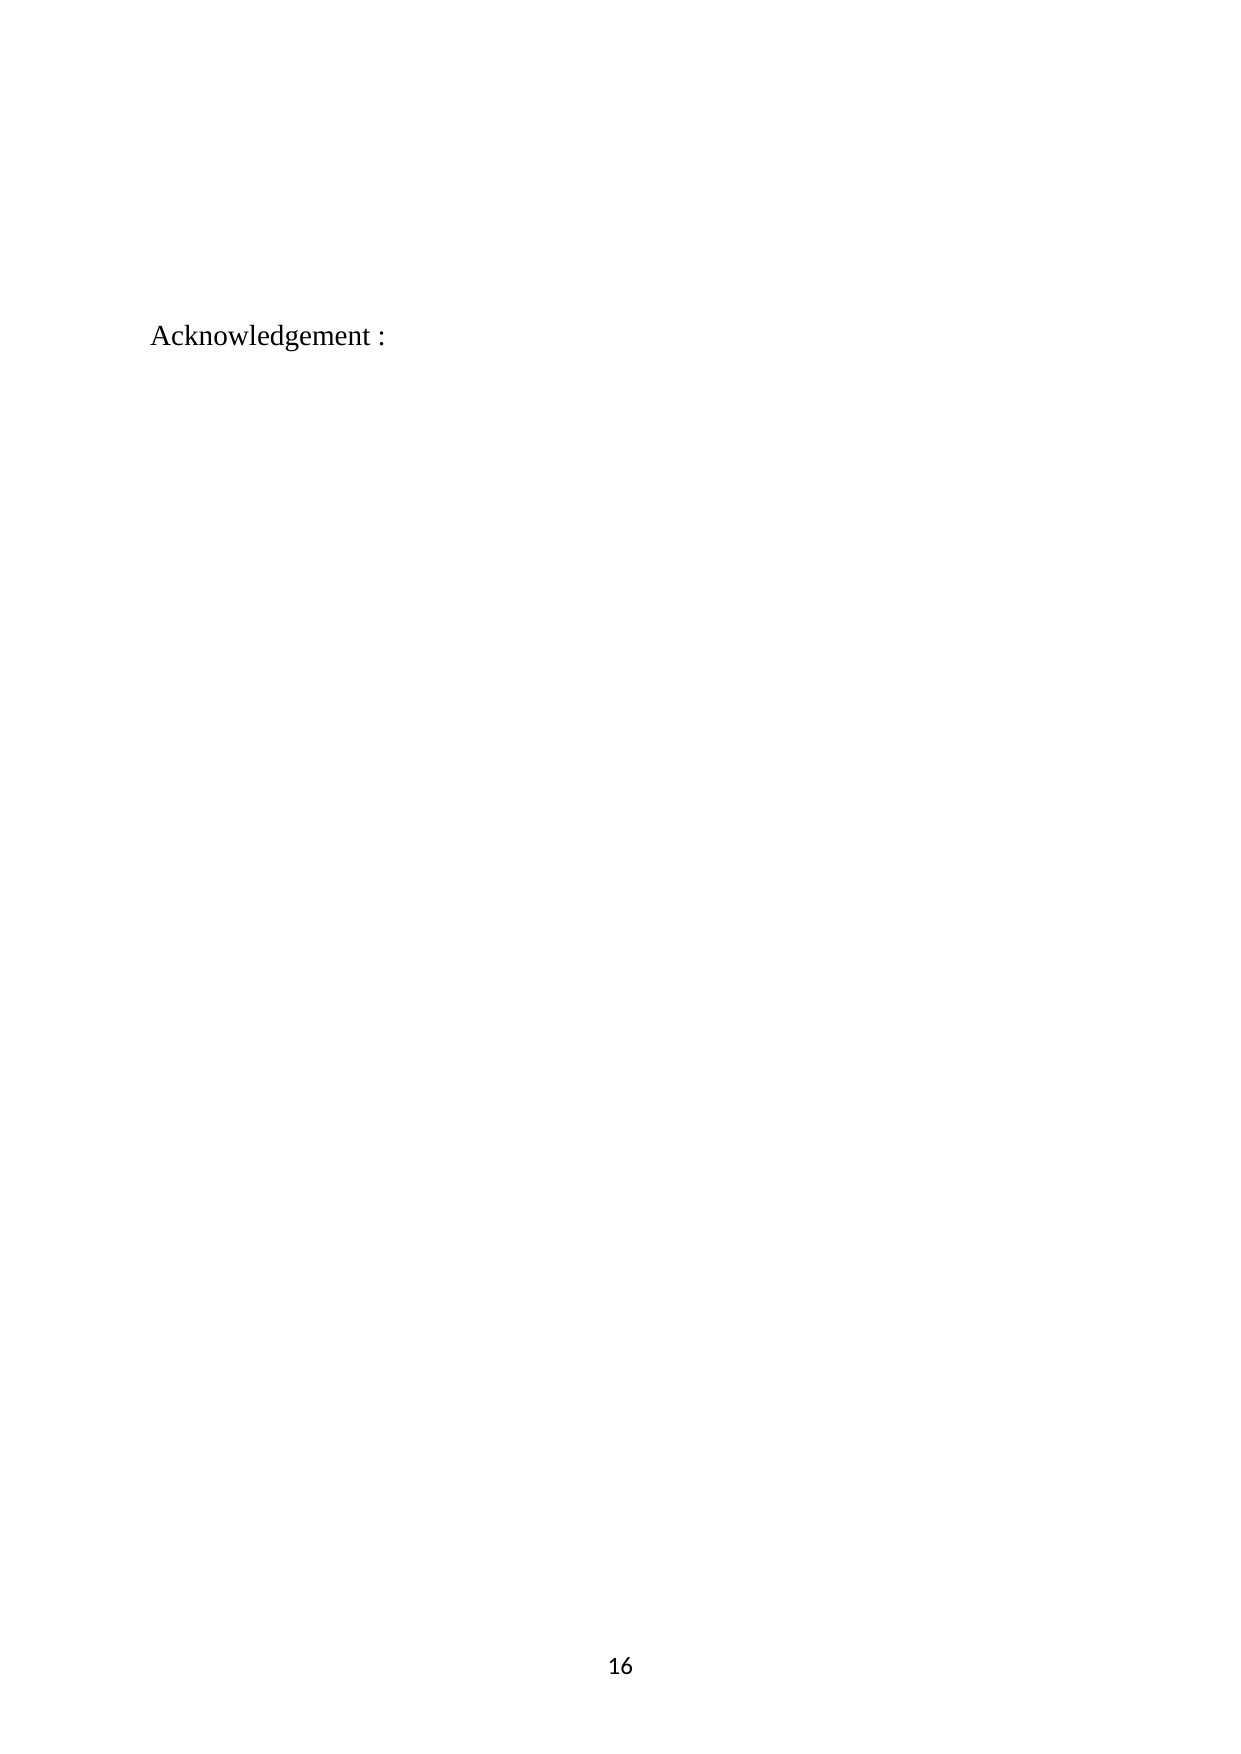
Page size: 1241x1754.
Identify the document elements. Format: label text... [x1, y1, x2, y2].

text Acknowledgement : [150, 318, 1090, 351]
